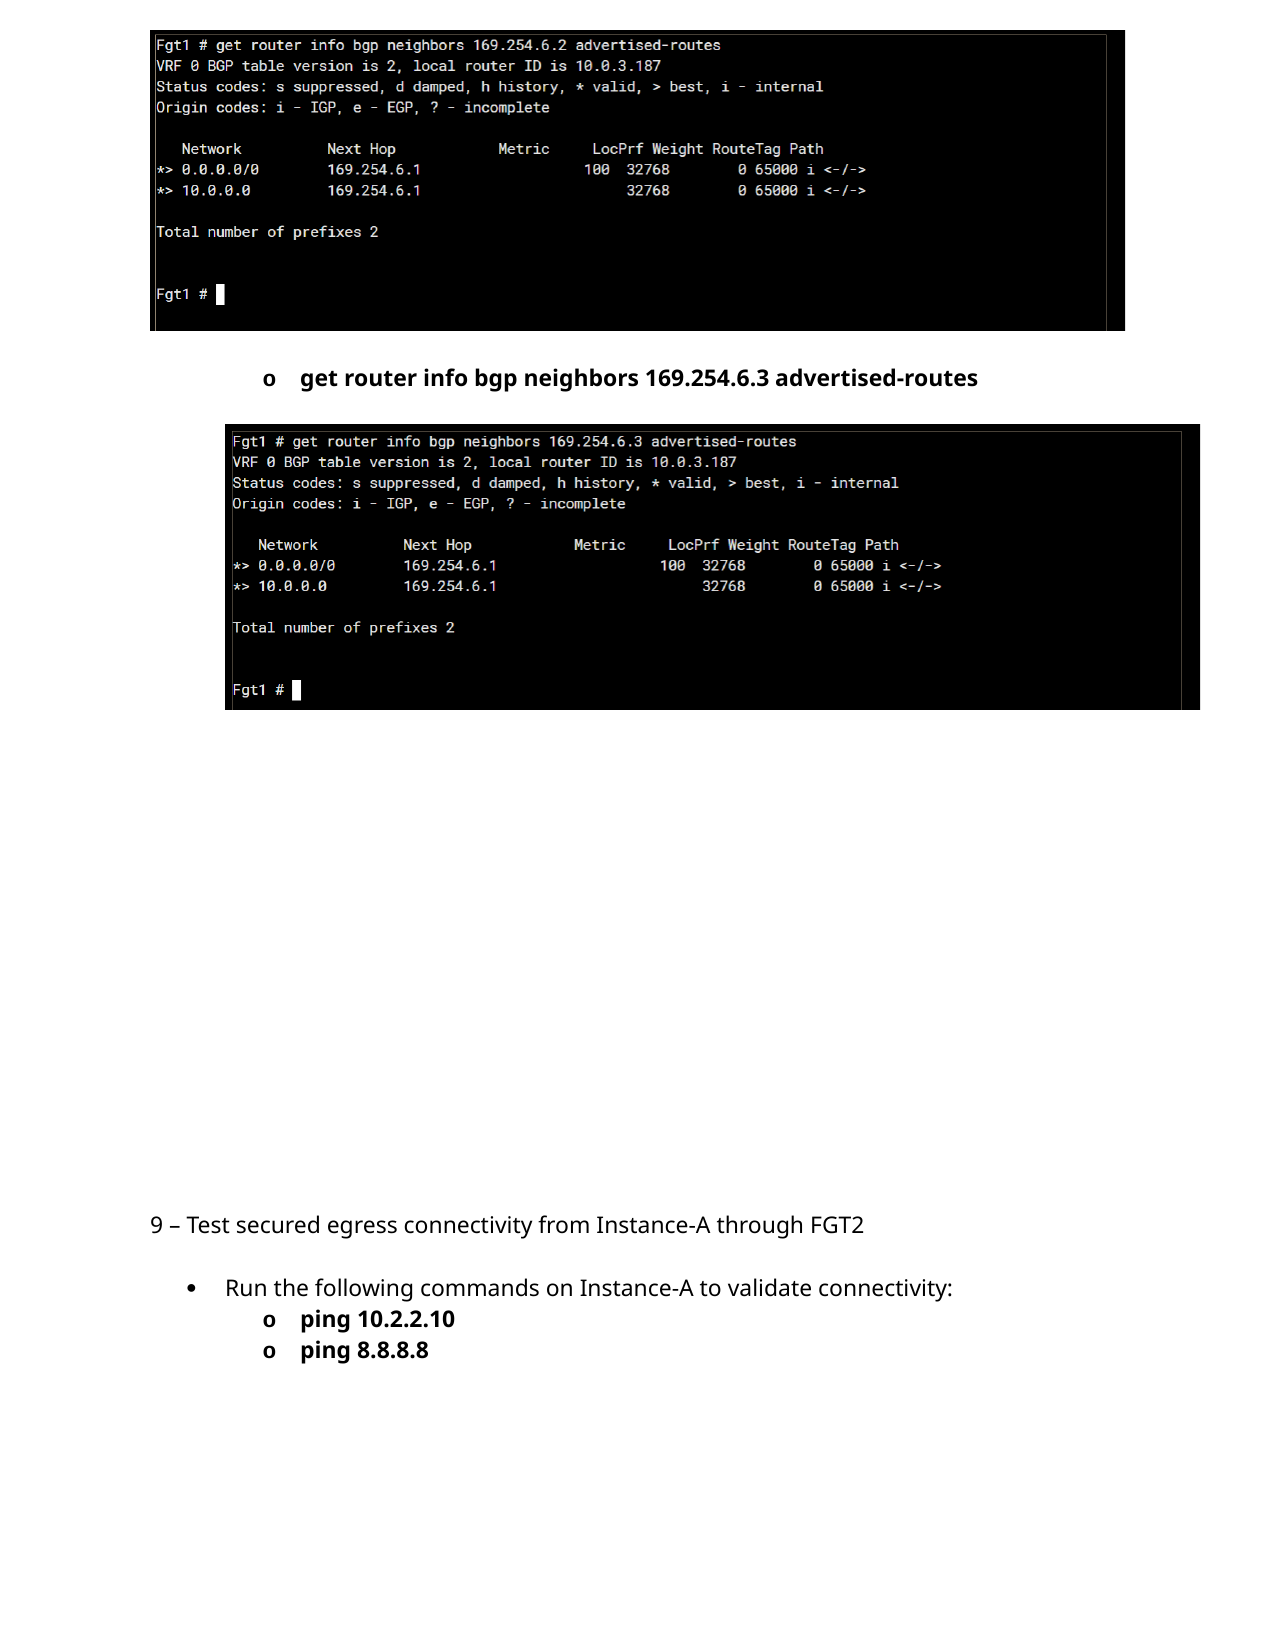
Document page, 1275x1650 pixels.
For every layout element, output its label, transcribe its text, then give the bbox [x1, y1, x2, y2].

list get router info bgp neighbors 169.254.6.3 advertised-routes [262, 362, 1125, 393]
text 9 – Test secured egress connectivity from Instance-A through FGT2 [150, 1209, 1125, 1240]
list Run the following commands on Instance-A to validate connectivity: [187, 1272, 1125, 1303]
picture [225, 424, 1200, 710]
list ping 8.8.8.8 [262, 1334, 1125, 1366]
picture [150, 30, 1125, 331]
list ping 10.2.2.10 [262, 1303, 1125, 1334]
